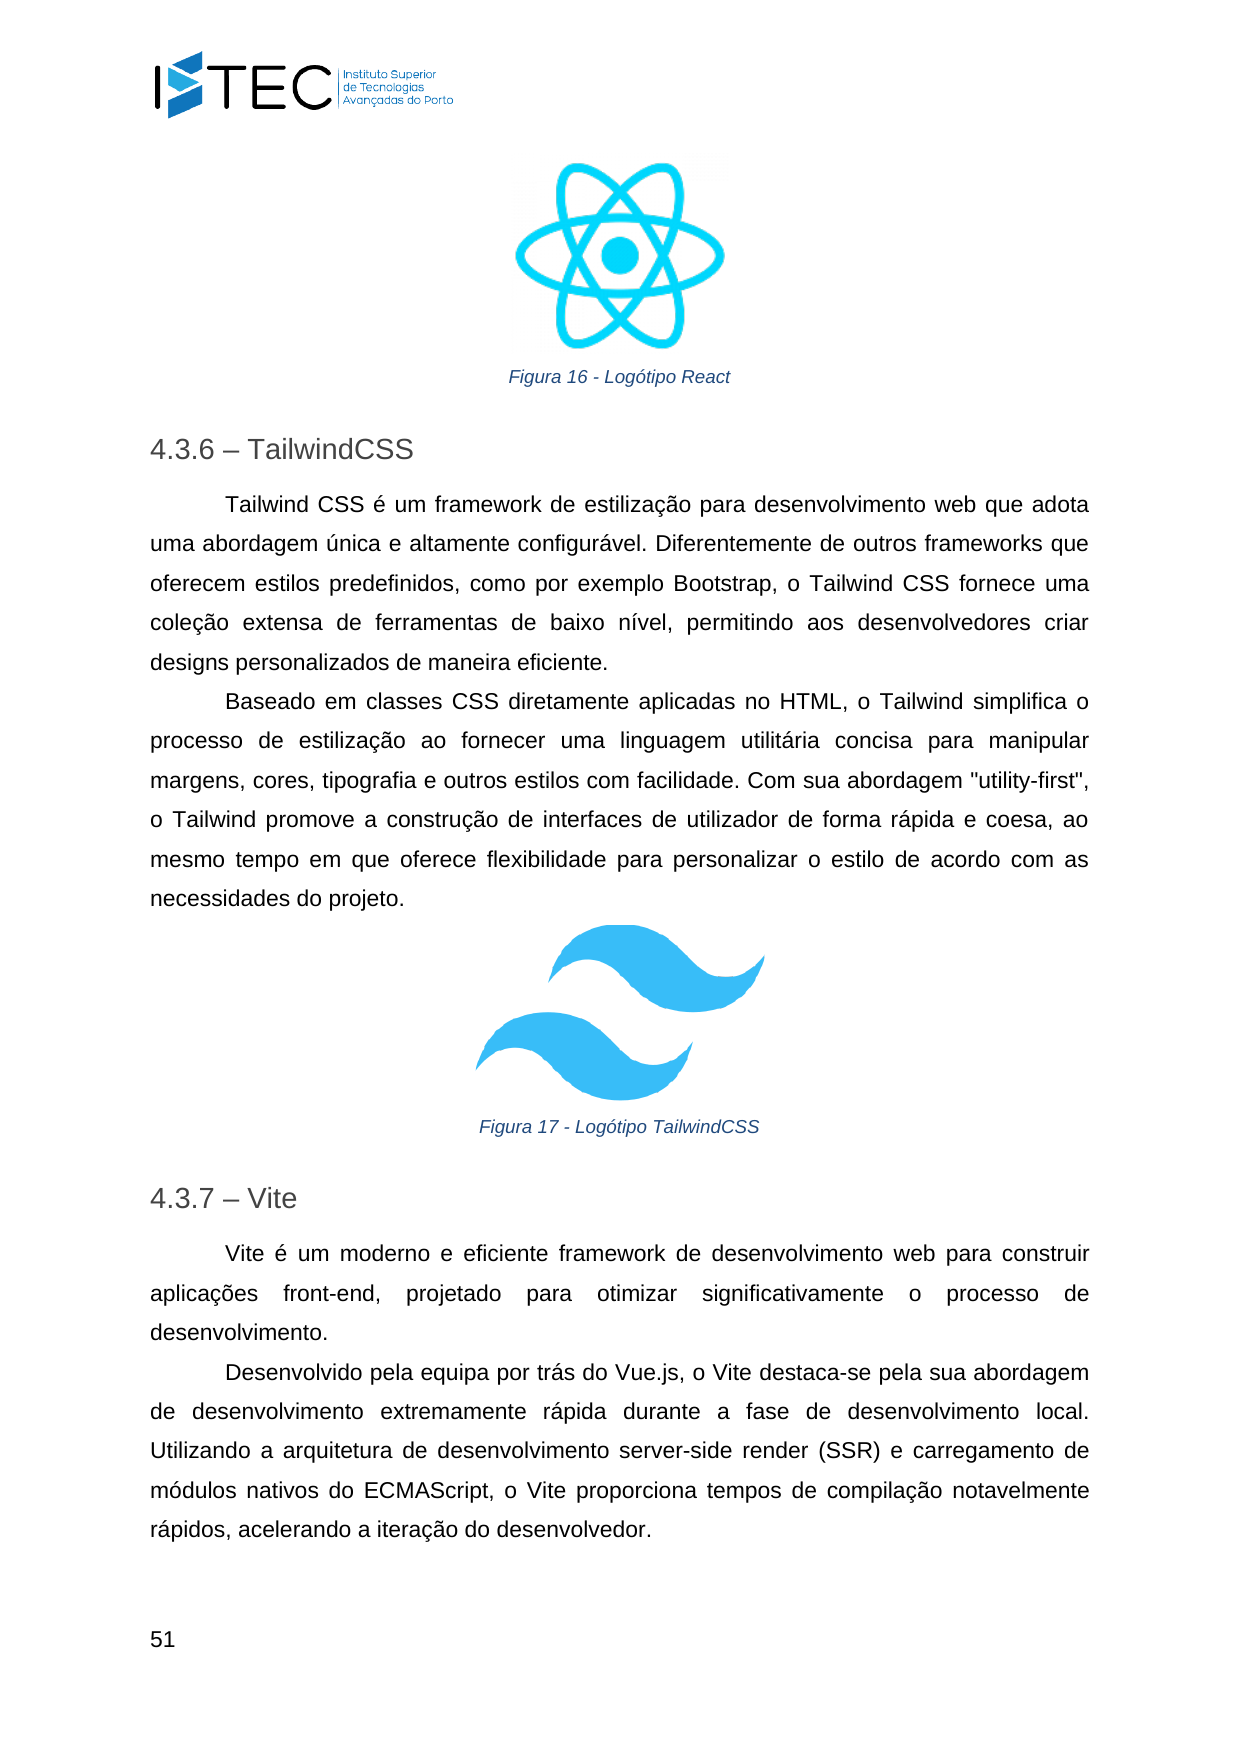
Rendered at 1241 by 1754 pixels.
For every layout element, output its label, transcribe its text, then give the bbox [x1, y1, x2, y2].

text Figura 17 - Logótipo TailwindCSS [150, 1116, 1090, 1137]
text Figura 16 - Logótipo React [150, 366, 1090, 388]
text Vite é um moderno e eficiente framework de desenvolvimento web para construir aplicações front-end, projetado para otimizar significativamente o processo de desenvolvimento. [150, 1240, 1090, 1345]
picture [475, 925, 765, 1103]
text Baseado em classes CSS diretamente aplicadas no HTML, o Tailwind simplifica o processo de estilização ao fornecer uma linguagem utilitária concisa para manipular margens, cores, tipografia e outros estilos com facilidade. Com sua abordagem "utility-first", o Tailwind promove a construção de interfaces de utilizador de forma rápida e coesa, ao mesmo tempo em que oferece flexibilidade para personalizar o estilo de acordo com as necessidades do projeto. [150, 688, 1090, 912]
picture [150, 51, 454, 129]
subtitle 4.3.7 – Vite [150, 1181, 1090, 1215]
subtitle 4.3.6 – TailwindCSS [150, 432, 1090, 466]
picture [510, 153, 730, 354]
text Tailwind CSS é um framework de estilização para desenvolvimento web que adota uma abordagem única e altamente configurável. Diferentemente de outros frameworks que oferecem estilos predefinidos, como por exemplo Bootstrap, o Tailwind CSS fornece uma coleção extensa de ferramentas de baixo nível, permitindo aos desenvolvedores criar designs personalizados de maneira eficiente. [150, 491, 1090, 675]
text Desenvolvido pela equipa por trás do Vue.js, o Vite destaca-se pela sua abordagem de desenvolvimento extremamente rápida durante a fase de desenvolvimento local. Utilizando a arquitetura de desenvolvimento server-side render (SSR) e carregamento de módulos nativos do ECMAScript, o Vite proporciona tempos de compilação notavelmente rápidos, acelerando a iteração do desenvolvedor. [150, 1358, 1090, 1543]
